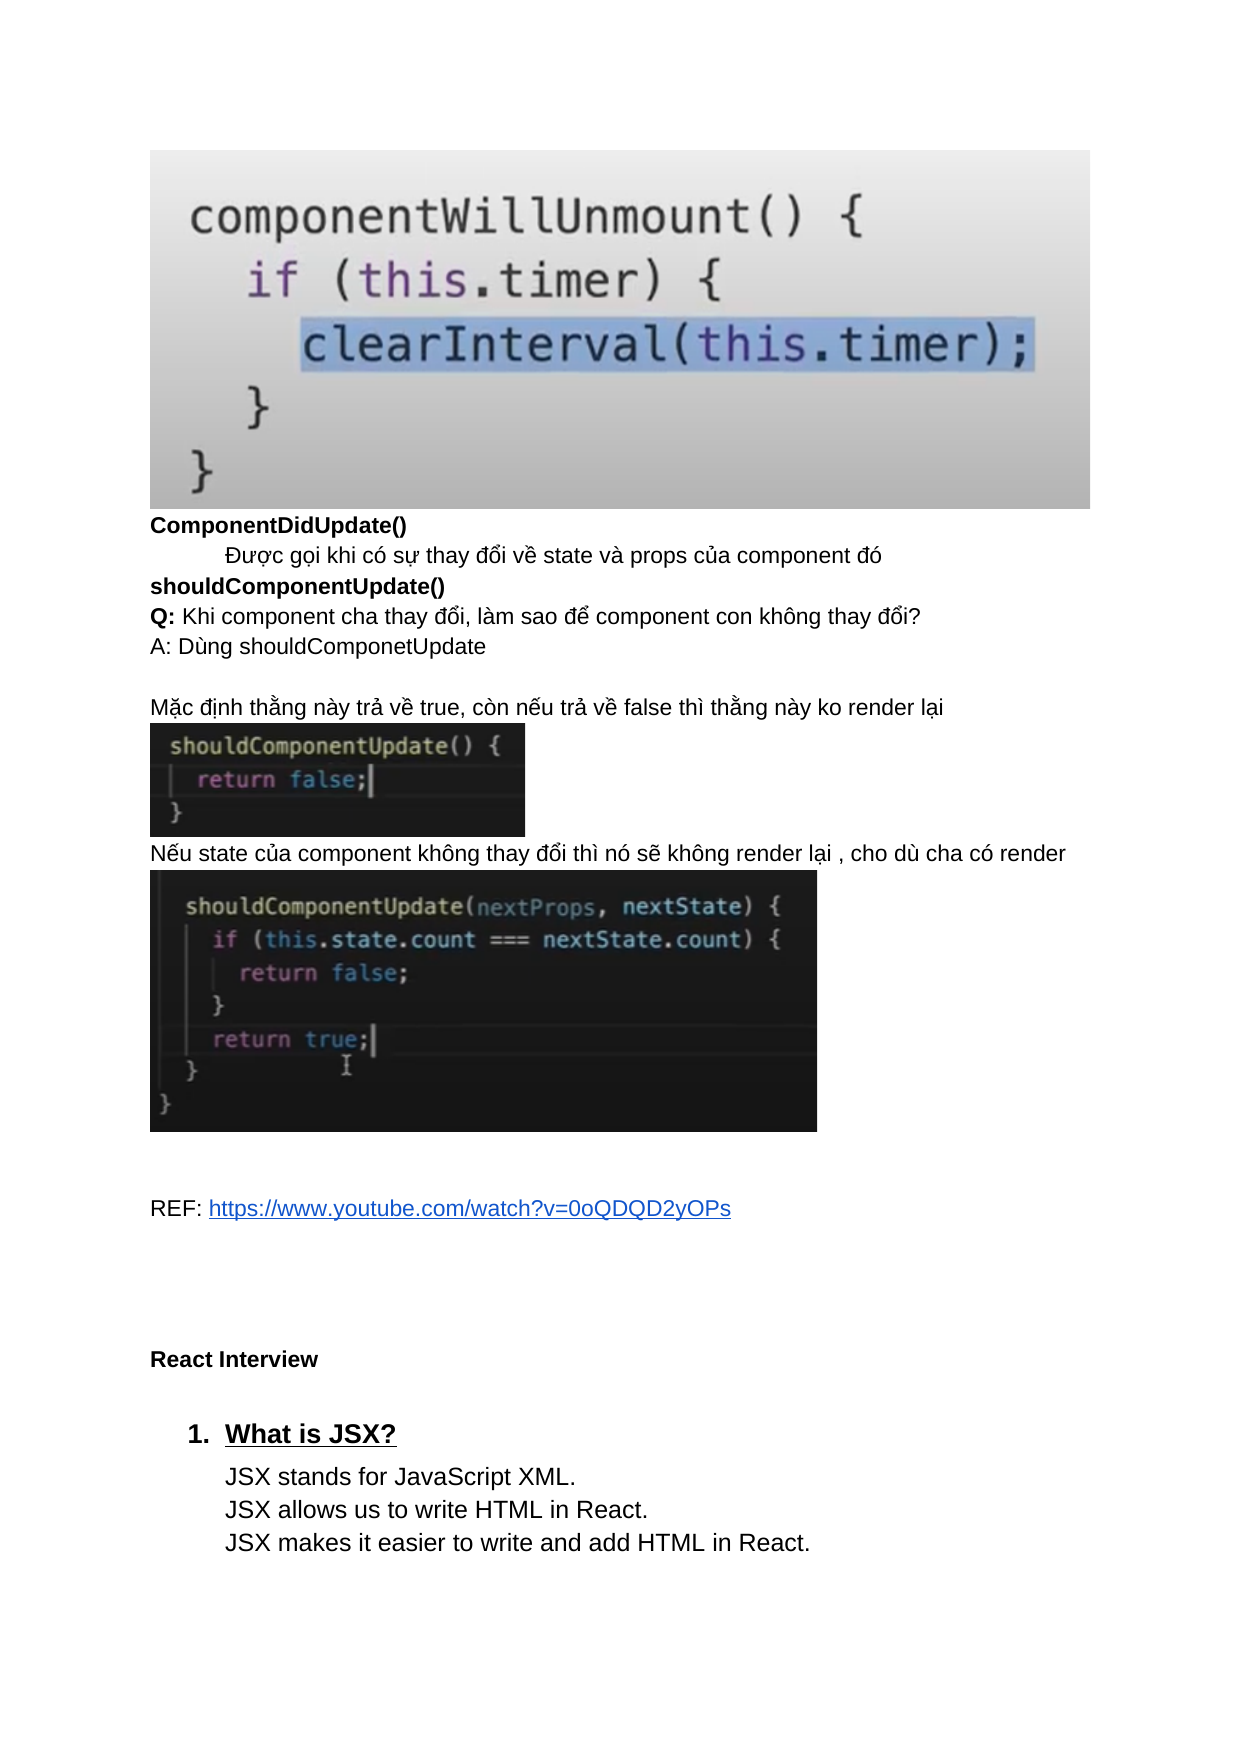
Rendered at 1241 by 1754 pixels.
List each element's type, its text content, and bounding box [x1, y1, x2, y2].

text A: Dùng shouldComponetUpdate [150, 633, 1090, 659]
text ComponentDidUpdate() [150, 512, 1090, 538]
text JSX stands for JavaScript XML. [225, 1462, 1090, 1491]
text JSX allows us to write HTML in React. [225, 1495, 1090, 1524]
text Được gọi khi có sự thay đổi về state và props của component đó [150, 542, 1090, 569]
text REF: https://www.youtube.com/watch?v=0oQDQD2yOPs [150, 1195, 1090, 1222]
picture [150, 870, 818, 1132]
picture [150, 150, 1091, 509]
text Nếu state của component không thay đổi thì nó sẽ không render lại , cho dù cha có render [150, 840, 1090, 866]
text JSX makes it easier to write and add HTML in React. [225, 1528, 1090, 1557]
text React Interview [150, 1346, 1090, 1373]
subtitle What is JSX? [187, 1418, 1090, 1449]
text shouldComponentUpdate() [150, 573, 1090, 599]
picture [150, 723, 525, 837]
text Q: Khi component cha thay đổi, làm sao để component con không thay đổi? [150, 603, 1090, 629]
text Mặc định thằng này trả về true, còn nếu trả về false thì thằng này ko render lại [150, 693, 1090, 720]
